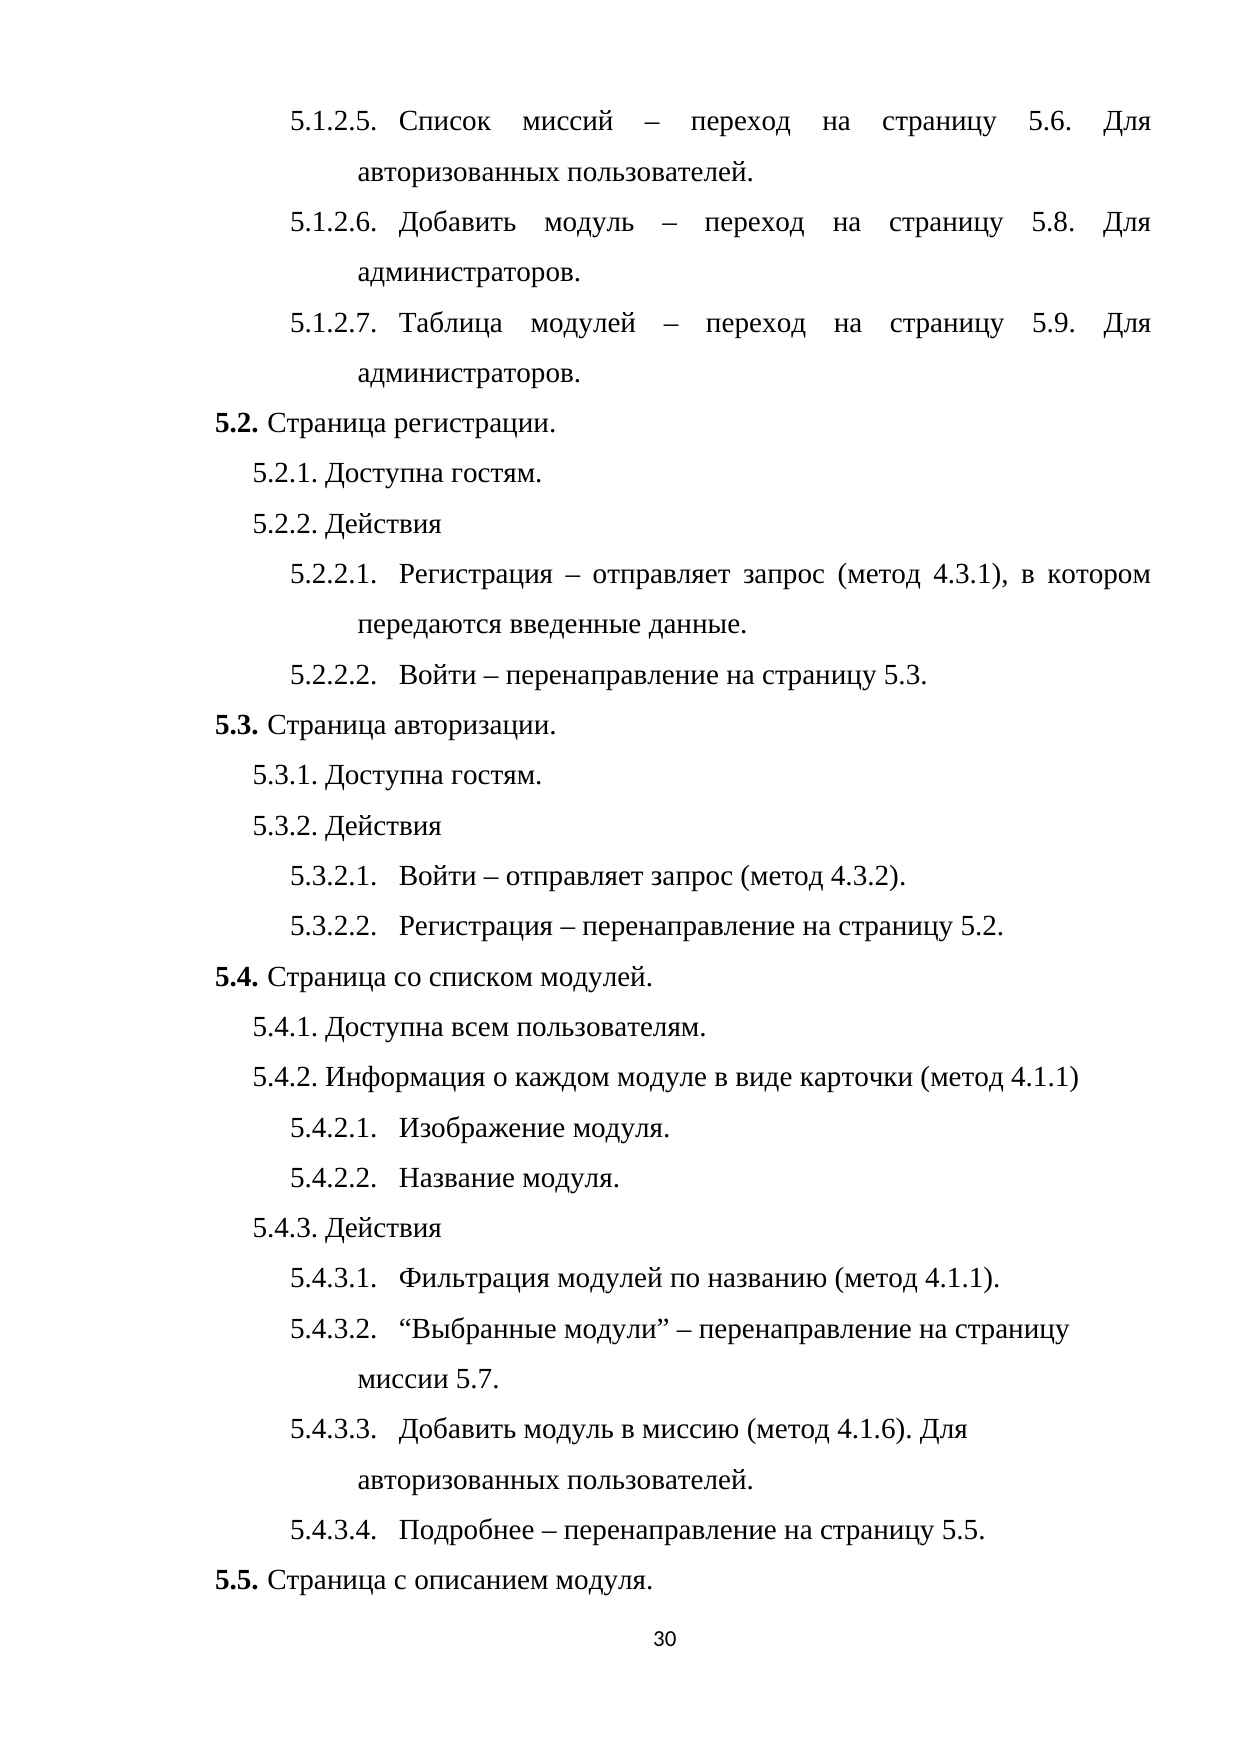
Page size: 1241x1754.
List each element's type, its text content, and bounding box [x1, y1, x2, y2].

list Страница авторизации. [215, 707, 1152, 741]
list Действия [252, 506, 1152, 539]
list Действия [252, 1210, 1152, 1244]
list Информация о каждом модуле в виде карточки (метод 4.1.1) [252, 1059, 1152, 1093]
list Добавить модуль в миссию (метод 4.1.6). Для авторизованных пользователей. [290, 1412, 1152, 1495]
list Изображение модуля. [290, 1110, 1152, 1143]
list Страница со списком модулей. [215, 959, 1152, 992]
list Регистрация – отправляет запрос (метод 4.3.1), в котором передаются введенные данные. [290, 556, 1152, 640]
list Список миссий – переход на страницу 5.6. Для авторизованных пользователей. [290, 103, 1152, 187]
list Войти – перенаправление на страницу 5.3. [290, 657, 1152, 690]
list Добавить модуль – переход на страницу 5.8. Для администраторов. [290, 204, 1152, 288]
list Страница с описанием модуля. [215, 1562, 1152, 1596]
list Страница регистрации. [215, 405, 1152, 439]
list Войти – отправляет запрос (метод 4.3.2). [290, 858, 1152, 892]
list Фильтрация модулей по названию (метод 4.1.1). [290, 1261, 1152, 1294]
list Доступна гостям. [252, 456, 1152, 489]
list Название модуля. [290, 1160, 1152, 1193]
list Доступна гостям. [252, 757, 1152, 791]
list “Выбранные модули” – перенаправление на страницу миссии 5.7. [290, 1311, 1152, 1395]
list Доступна всем пользователям. [252, 1009, 1152, 1043]
list Действия [252, 808, 1152, 841]
list Подробнее – перенаправление на страницу 5.5. [290, 1512, 1152, 1546]
list Таблица модулей – переход на страницу 5.9. Для администраторов. [290, 305, 1152, 388]
list Регистрация – перенаправление на страницу 5.2. [290, 908, 1152, 942]
